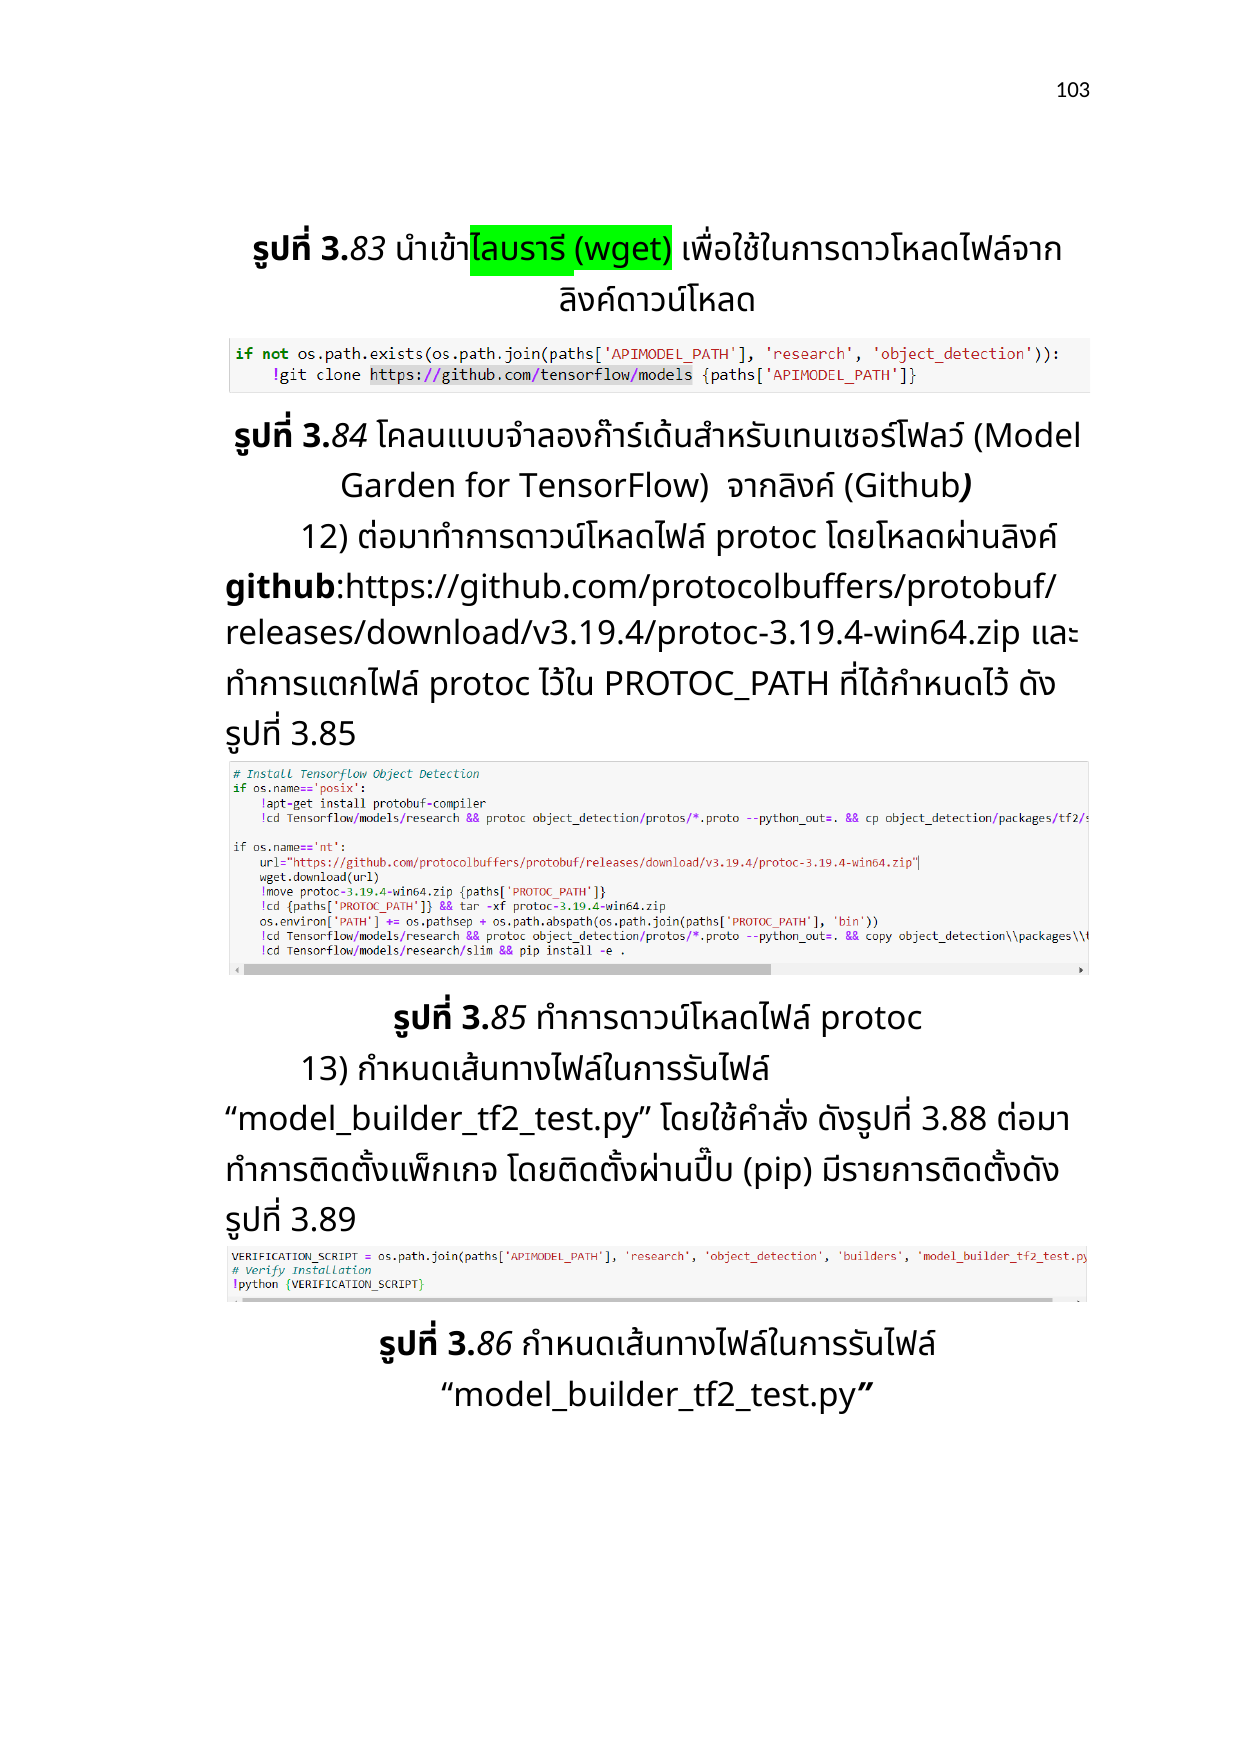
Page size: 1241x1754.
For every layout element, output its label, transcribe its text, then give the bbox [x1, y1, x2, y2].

picture [225, 1246, 1091, 1302]
text รูปที่ 3.85 ทำการดาวน์โหลดไฟล์ protoc [225, 994, 1090, 1044]
text 12) ต่อมาทำการดาวน์โหลดไฟล์ protoc โดยโหลดผ่านลิงค์ [225, 513, 1090, 563]
text github:https://github.com/protocolbuffers/protobuf/releases/download/v3.19.4/protoc-3.19.4-win64.zip และทำการแตกไฟล์ protoc ไว้ใน PROTOC_PATH ที่ได้กำหนดไว้ ดังรูปที่ 3.85 [225, 563, 1090, 760]
text รูปที่ 3.86 กำหนดเส้นทางไฟล์ในการรันไฟล์ “model_builder_tf2_test.py” [225, 1320, 1090, 1421]
text รูปที่ 3.84 โคลนแบบจำลองก๊าร์เด้นสำหรับเทนเซอร์โฟลว์ (Model Garden for TensorFlow) จากลิงค์ (Github) [225, 411, 1090, 513]
picture [225, 760, 1091, 975]
picture [225, 338, 1091, 393]
text 13) กำหนดเส้นทางไฟล์ในการรันไฟล์ “model_builder_tf2_test.py” โดยใช้คำสั่ง ดังรูปที่ 3.88 ต่อมาทำการติดตั้งแพ็กเกจ โดยติดตั้งผ่านปี๊บ (pip) มีรายการติดตั้งดังรูปที่ 3.89 [225, 1044, 1090, 1246]
text รูปที่ 3.83 นำเข้าไลบรารี (wget) เพื่อใช้ในการดาวโหลดไฟล์จากลิงค์ดาวน์โหลด [225, 225, 1090, 326]
